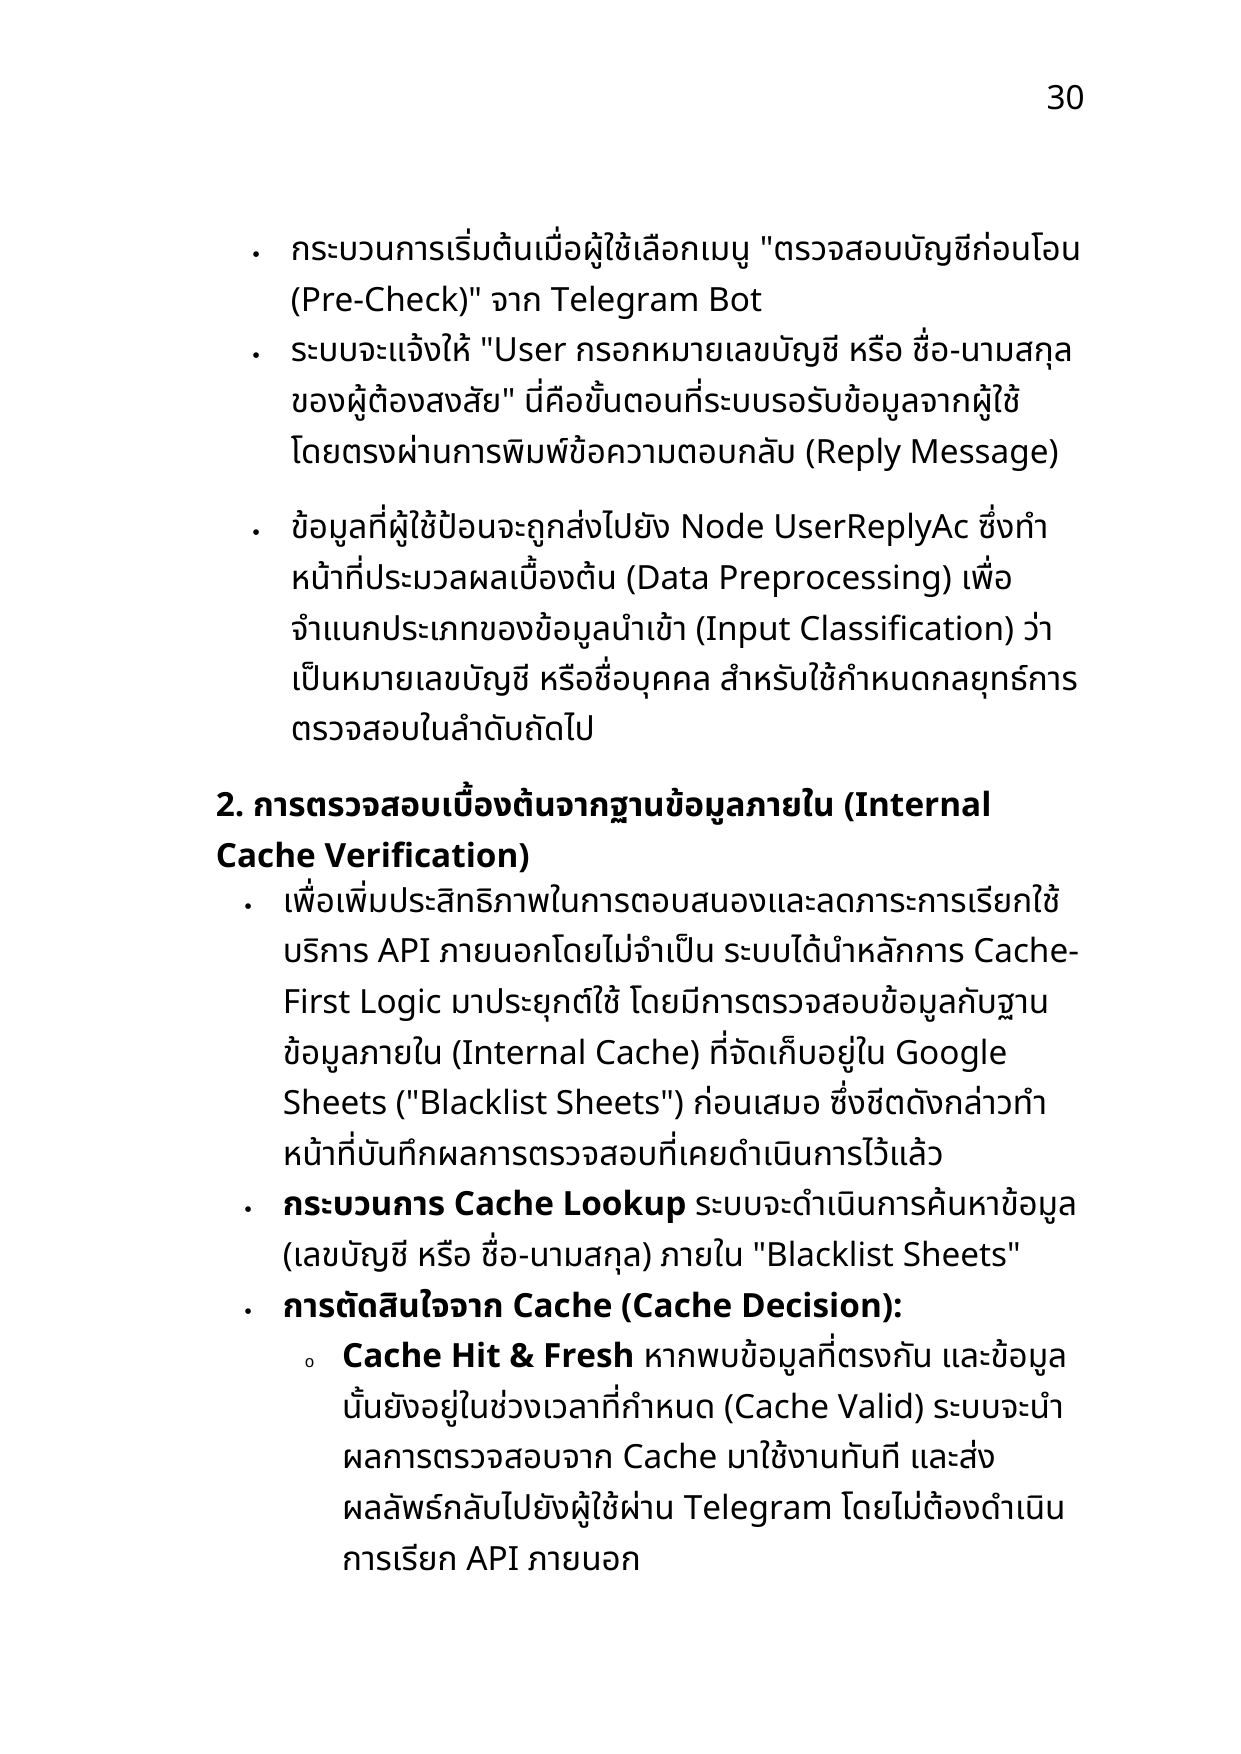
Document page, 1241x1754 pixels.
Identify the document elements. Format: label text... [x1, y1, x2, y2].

list การตัดสินใจจาก Cache (Cache Decision): [245, 1281, 1090, 1332]
list กระบวนการเริ่มต้นเมื่อผู้ใช้เลือกเมนู "ตรวจสอบบัญชีก่อนโอน (Pre-Check)" จาก Telegram Bot [253, 225, 1090, 326]
list เพื่อเพิ่มประสิทธิภาพในการตอบสนองและลดภาระการเรียกใช้บริการ API ภายนอกโดยไม่จำเป็น ระบบได้นำหลักการ Cache-First Logic มาประยุกต์ใช้ โดยมีการตรวจสอบข้อมูลกับฐานข้อมูลภายใน (Internal Cache) ที่จัดเก็บอยู่ใน Google Sheets ("Blacklist Sheets") ก่อนเสมอ ซึ่งชีตดังกล่าวทำหน้าที่บันทึกผลการตรวจสอบที่เคยดำเนินการไว้แล้ว [245, 877, 1090, 1180]
text 2. การตรวจสอบเบื้องต้นจากฐานข้อมูลภายใน (Internal Cache Verification) [216, 781, 1090, 877]
list ข้อมูลที่ผู้ใช้ป้อนจะถูกส่งไปยัง Node UserReplyAc ซึ่งทำหน้าที่ประมวลผลเบื้องต้น (Data Preprocessing) เพื่อจำแนกประเภทของข้อมูลนำเข้า (Input Classification) ว่าเป็นหมายเลขบัญชี หรือชื่อบุคคล สำหรับใช้กำหนดกลยุทธ์การตรวจสอบในลำดับถัดไป [253, 503, 1090, 756]
list กระบวนการ Cache Lookup ระบบจะดำเนินการค้นหาข้อมูล (เลขบัญชี หรือ ชื่อ-นามสกุล) ภายใน "Blacklist Sheets" [245, 1180, 1090, 1281]
list Cache Hit & Fresh หากพบข้อมูลที่ตรงกัน และข้อมูลนั้นยังอยู่ในช่วงเวลาที่กำหนด (Cache Valid) ระบบจะนำผลการตรวจสอบจาก Cache มาใช้งานทันที และส่งผลลัพธ์กลับไปยังผู้ใช้ผ่าน Telegram โดยไม่ต้องดำเนินการเรียก API ภายนอก [304, 1332, 1090, 1585]
list ระบบจะแจ้งให้ "User กรอกหมายเลขบัญชี หรือ ชื่อ-นามสกุล ของผู้ต้องสงสัย" นี่คือขั้นตอนที่ระบบรอรับข้อมูลจากผู้ใช้โดยตรงผ่านการพิมพ์ข้อความตอบกลับ (Reply Message) [253, 326, 1090, 478]
